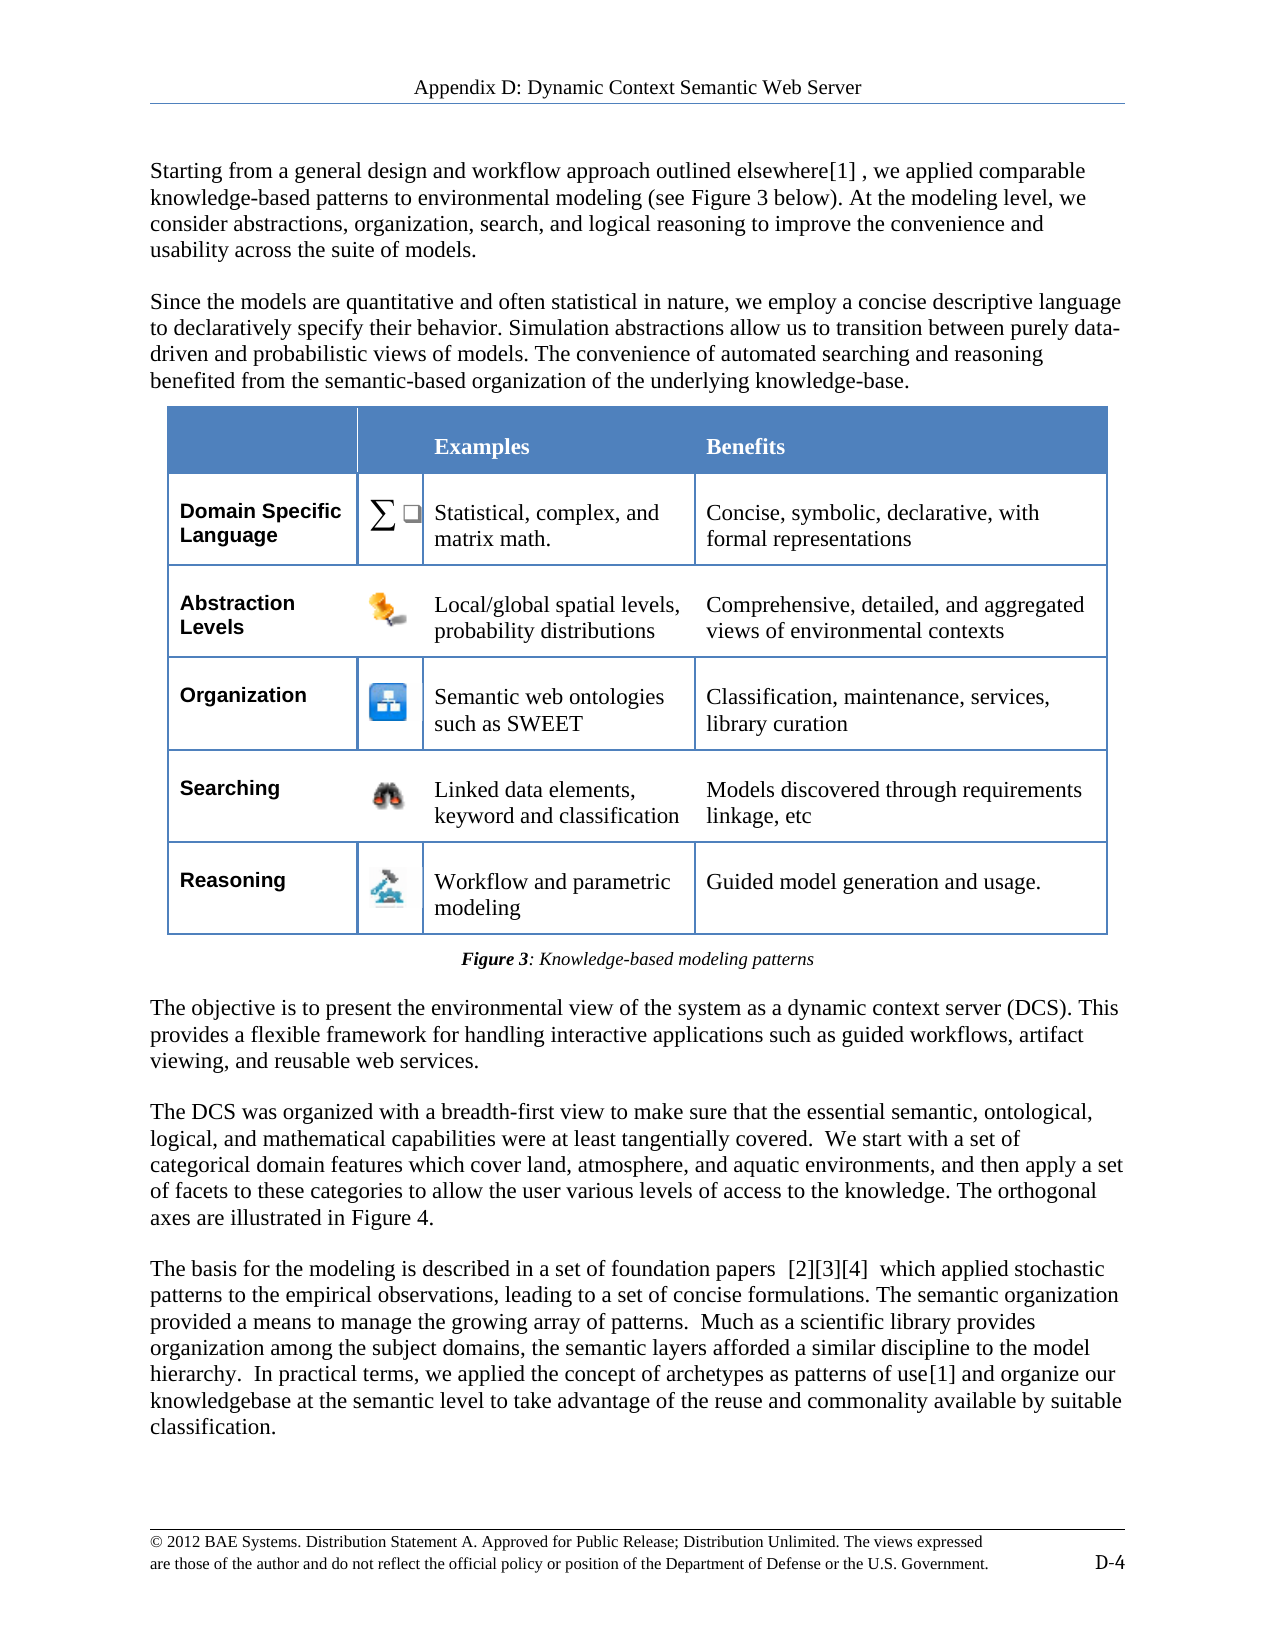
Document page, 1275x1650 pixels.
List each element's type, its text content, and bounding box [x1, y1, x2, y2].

table_cell Classification, maintenance, services, library curation [696, 658, 1106, 748]
table_cell Domain Specific Language [169, 474, 356, 564]
table_cell [359, 474, 422, 564]
text The DCS was organized with a breadth-first view to make sure that the essential semantic, ontological, logical, and mathematical capabilities were at least tangentially covered. We start with a set of categorical domain features which cover land, atmosphere, and aquatic environments, and then apply a set of facets to these categories to allow the user various levels of access to the knowledge. The orthogonal axes are illustrated in Figure 4. [150, 1098, 1125, 1230]
table_header Benefits [695, 408, 1106, 472]
table_cell [359, 843, 422, 933]
table_cell Workflow and parametric modeling [424, 843, 694, 933]
table_cell Concise, symbolic, declarative, with formal representations [696, 474, 1106, 564]
text The basis for the modeling is described in a set of foundation papers [2][3][4] which applied stochastic patterns to the empirical observations, leading to a set of concise formulations. The semantic organization provided a means to manage the growing array of patterns. Much as a scientific library provides organization among the subject domains, the semantic layers afforded a similar discipline to the model hierarchy. In practical terms, we applied the concept of archetypes as patterns of use[1] and organize our knowledgebase at the semantic level to take advantage of the reuse and commonality available by suitable classification. [150, 1255, 1125, 1439]
table_cell Models discovered through requirements linkage, etc [695, 751, 1106, 841]
table_cell Statistical, complex, and matrix math. [424, 474, 694, 564]
table_header [169, 408, 357, 472]
picture [368, 867, 423, 908]
table_cell Linked data elements, keyword and classification [423, 751, 695, 841]
text The objective is to present the environmental view of the system as a dynamic context server (DCS). This provides a flexible framework for handling interactive applications such as guided workflows, artifact viewing, and reusable web services. [150, 994, 1125, 1073]
picture [368, 591, 423, 628]
picture [368, 683, 423, 721]
table_cell Guided model generation and usage. [696, 843, 1106, 933]
table_cell Local/global spatial levels, probability distributions [423, 566, 695, 656]
table_cell [358, 751, 423, 841]
text Starting from a general design and workflow approach outlined elsewhere[1] , we applied comparable knowledge-based patterns to environmental modeling (see Figure 3 below). At the modeling level, we consider abstractions, organization, search, and logical reasoning to improve the convenience and usability across the suite of models. [150, 157, 1125, 263]
table_cell [359, 658, 422, 748]
text Figure 3: Knowledge-based modeling patterns [225, 948, 1050, 969]
table_cell Comprehensive, detailed, and aggregated views of environmental contexts [695, 566, 1106, 656]
table_cell [358, 566, 423, 656]
table_header [358, 408, 423, 472]
table_cell Abstraction Levels [169, 566, 357, 656]
table_cell Organization [169, 658, 356, 748]
picture [368, 775, 423, 813]
table_cell Semantic web ontologies such as SWEET [424, 658, 694, 748]
table_cell Searching [169, 751, 357, 841]
text Since the models are quantitative and often statistical in nature, we employ a concise descriptive language to declaratively specify their behavior. Simulation abstractions allow us to transition between purely data-driven and probabilistic views of models. The convenience of automated searching and reasoning benefited from the semantic-based organization of the underlying knowledge-base. [150, 288, 1125, 393]
table_header Examples [423, 408, 695, 472]
table_cell Reasoning [169, 843, 356, 933]
